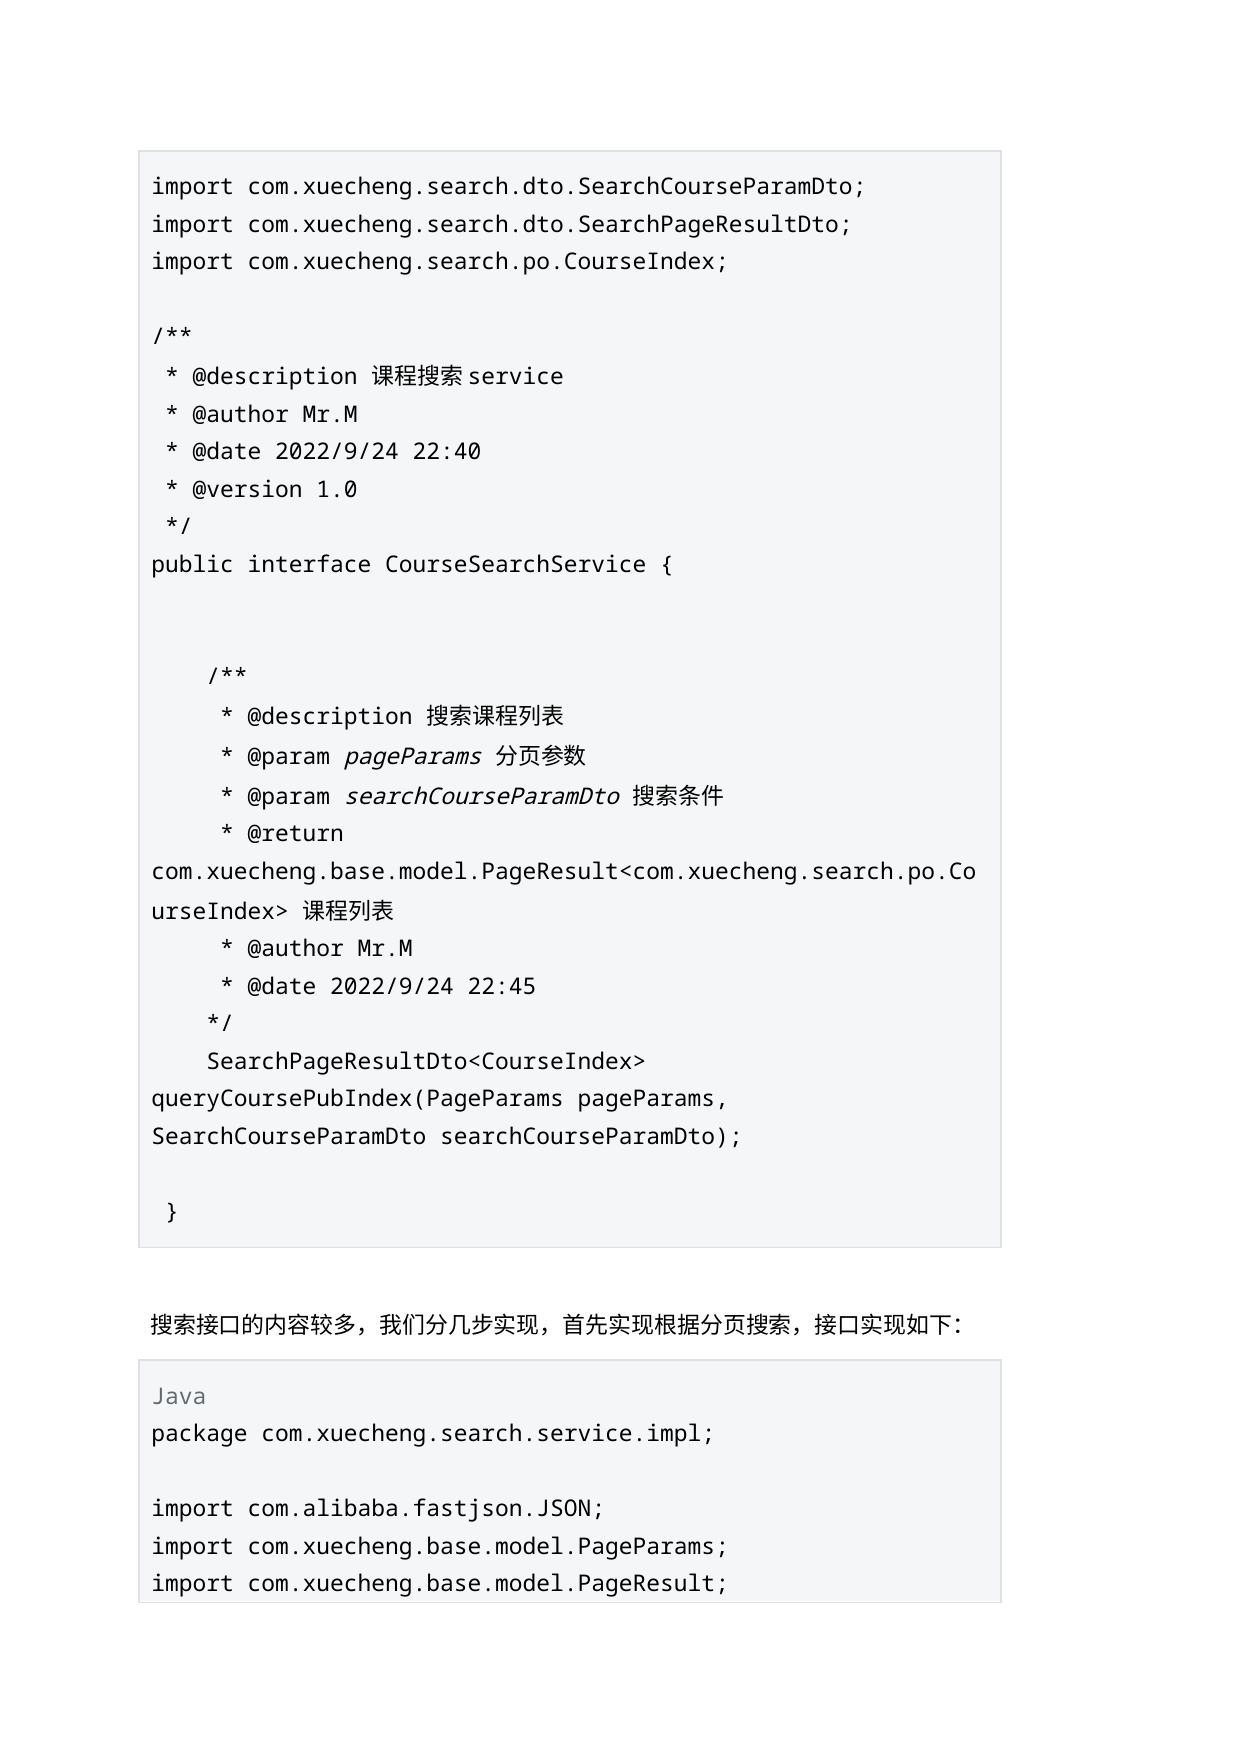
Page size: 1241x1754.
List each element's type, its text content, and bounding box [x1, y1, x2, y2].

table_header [140, 152, 1000, 1247]
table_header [140, 1361, 1000, 1601]
text 搜索接口的内容较多，我们分几步实现，首先实现根据分页搜索，接口实现如下： [150, 1307, 1090, 1340]
